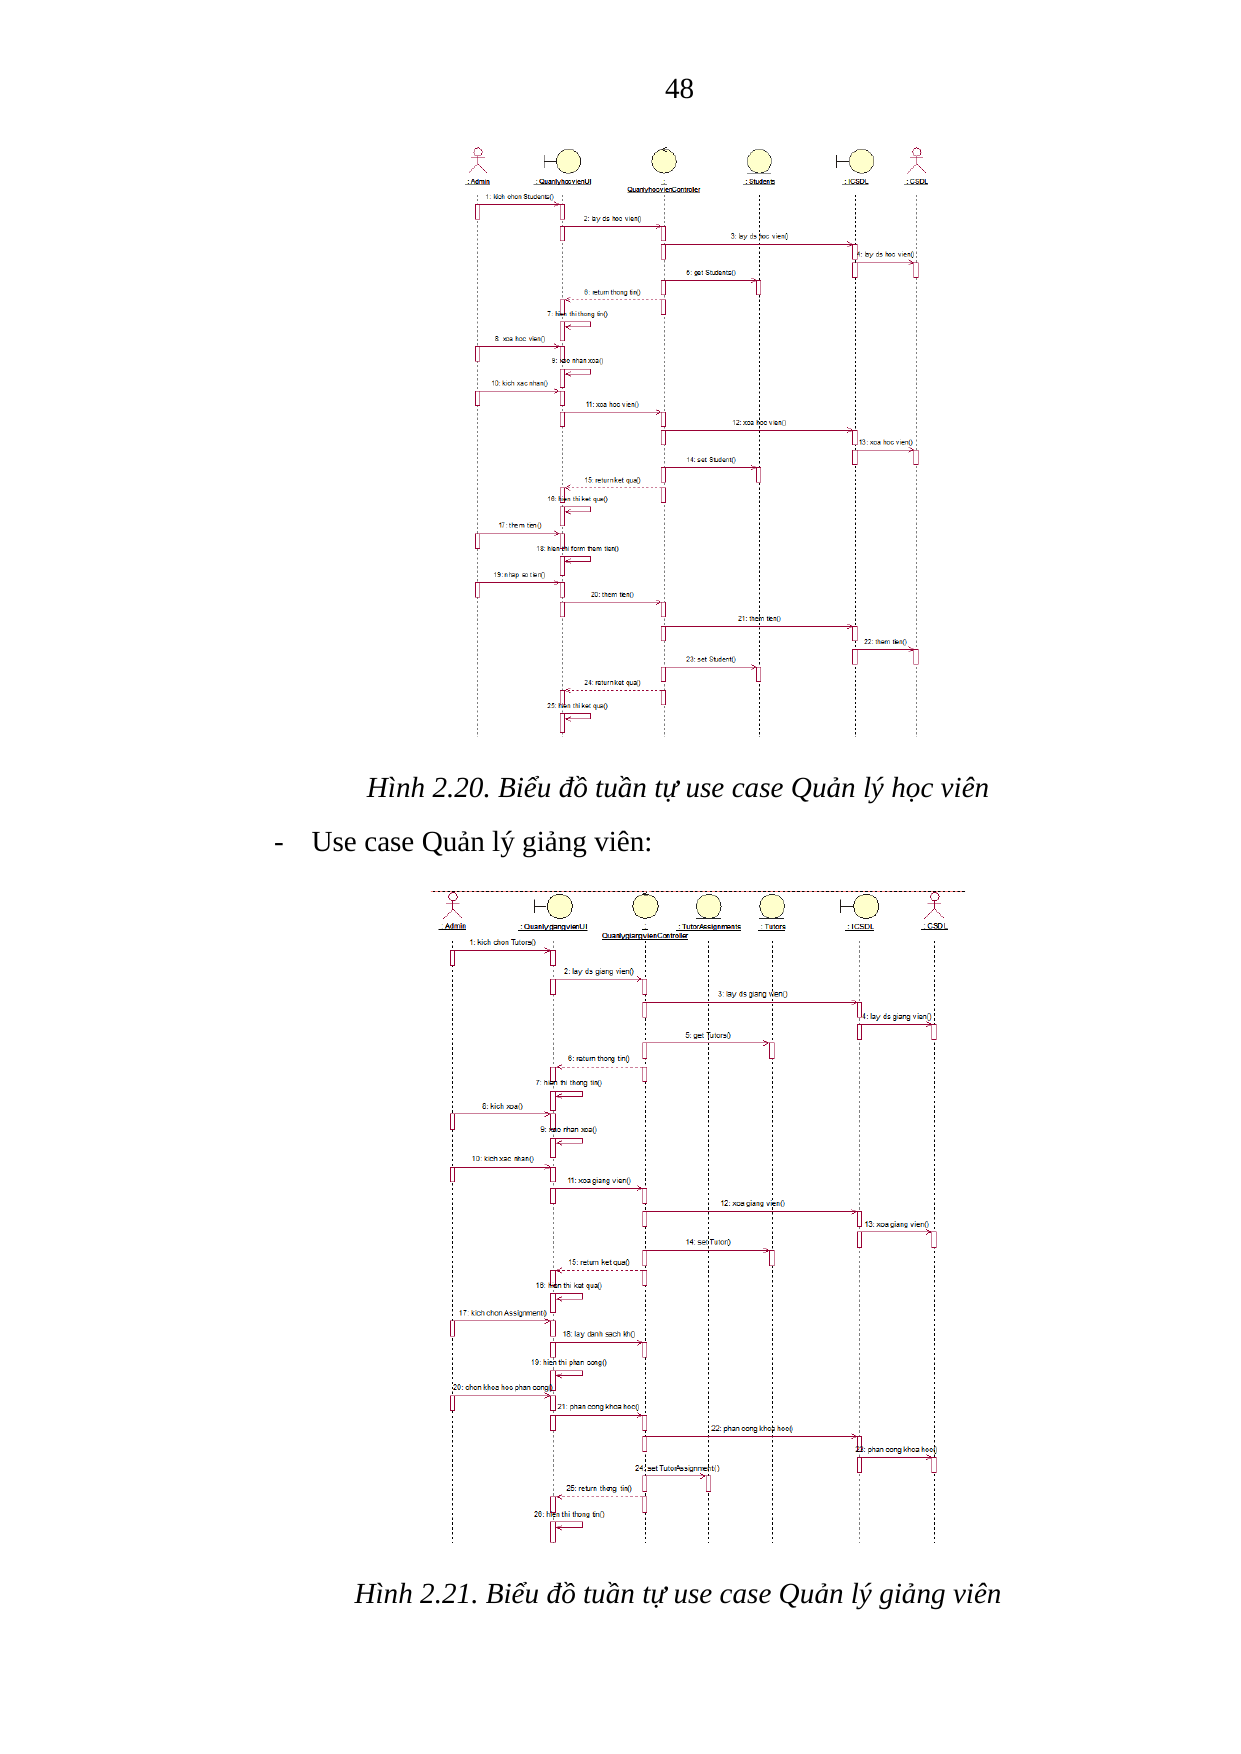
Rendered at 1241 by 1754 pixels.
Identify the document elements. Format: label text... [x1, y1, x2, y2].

list Use case Quản lý giảng viên: [274, 824, 1122, 858]
picture [430, 891, 966, 1543]
picture [453, 147, 943, 737]
